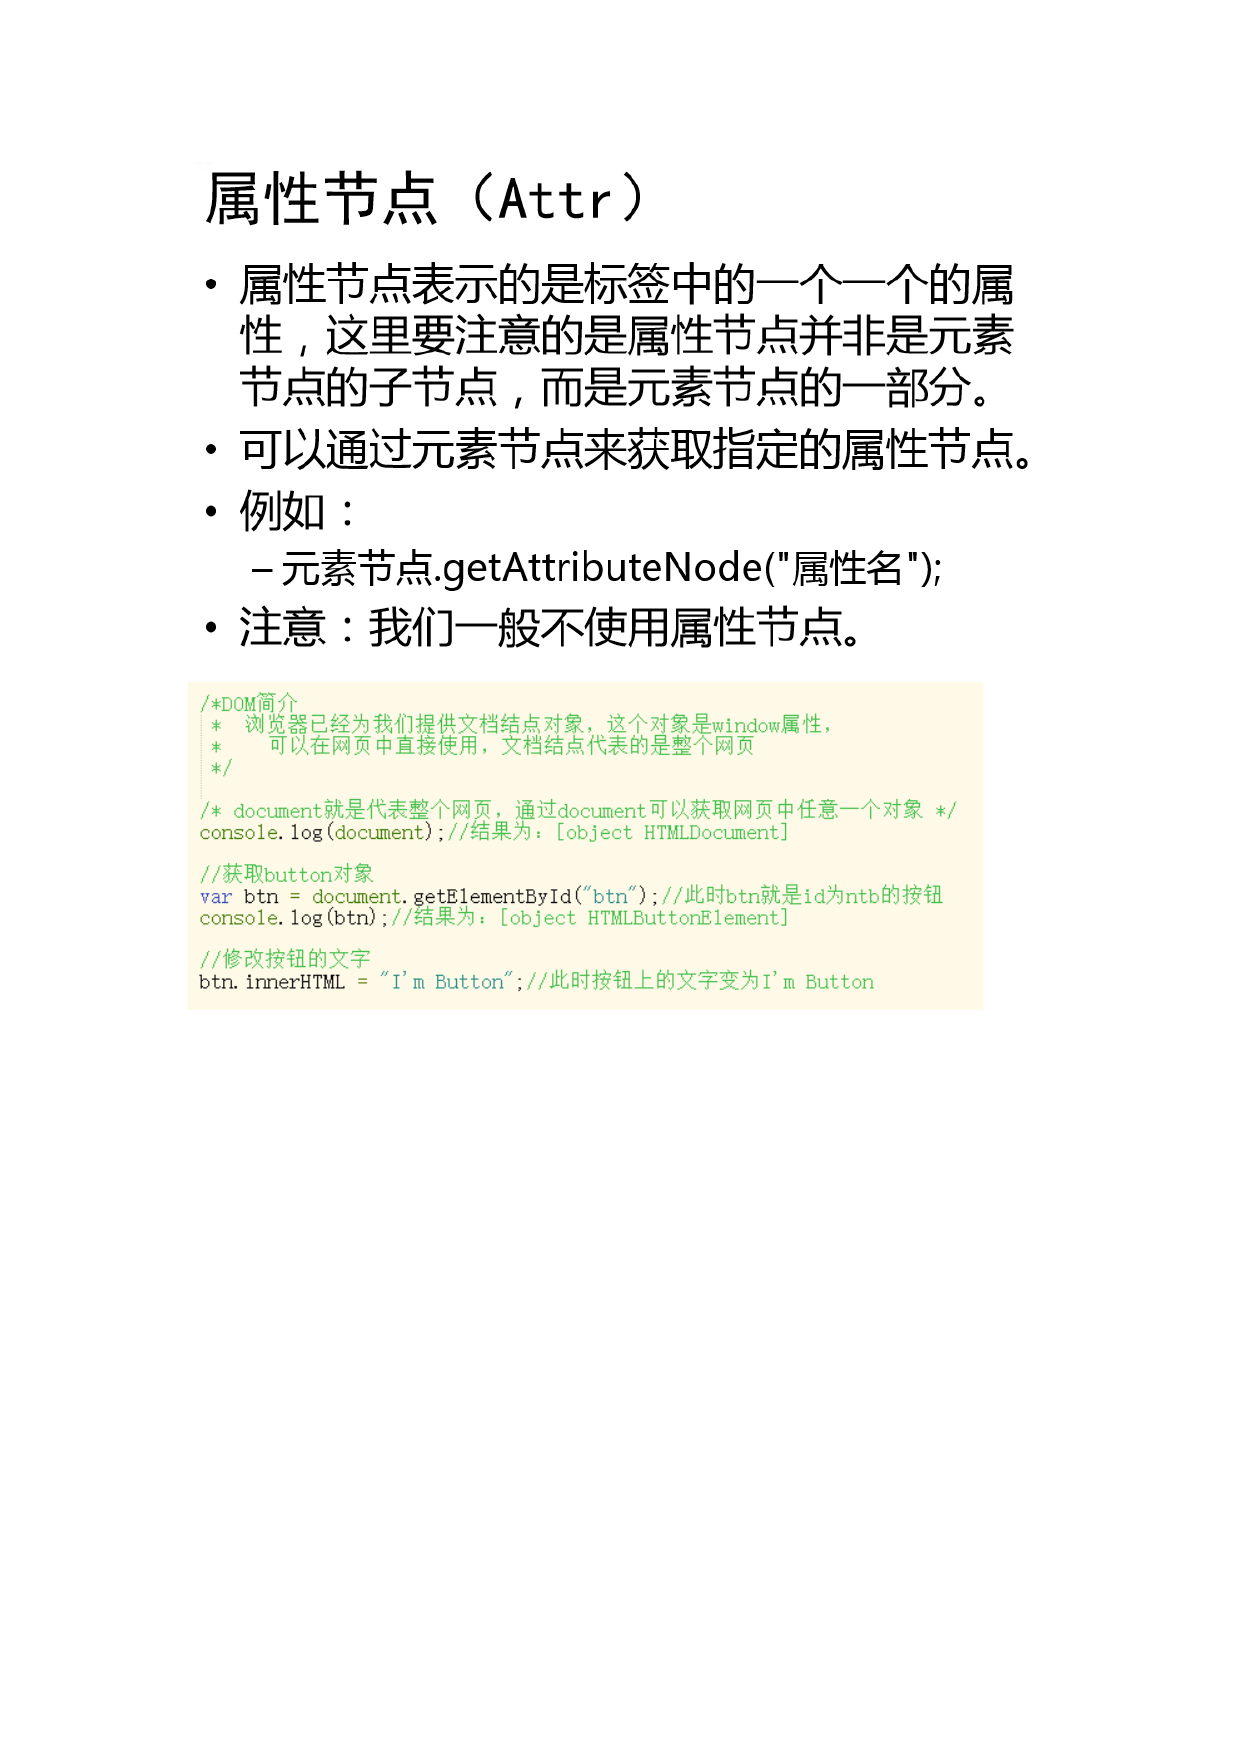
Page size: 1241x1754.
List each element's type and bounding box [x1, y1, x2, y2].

picture [187, 162, 1053, 665]
picture [187, 682, 984, 1010]
